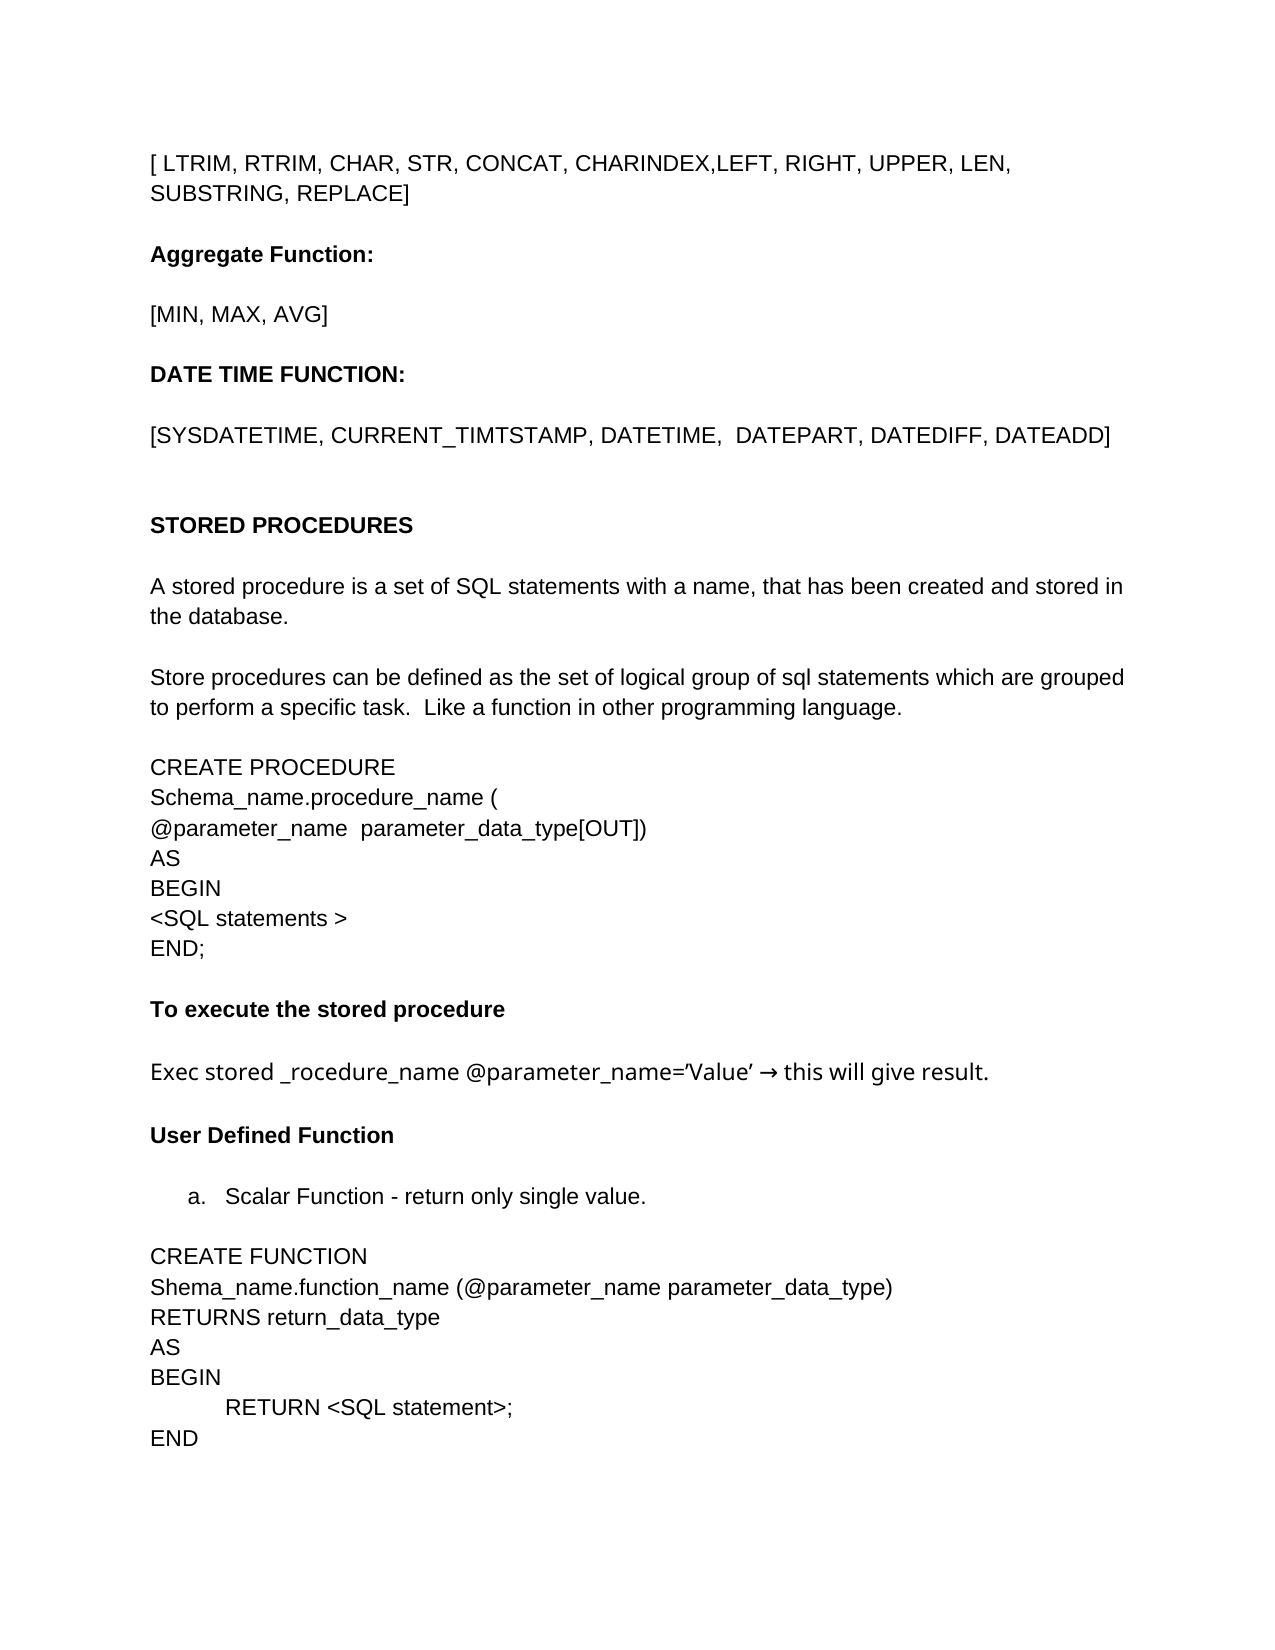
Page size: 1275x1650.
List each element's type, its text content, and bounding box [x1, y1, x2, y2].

text <SQL statements > [150, 905, 1125, 932]
text CREATE PROCEDURE [150, 754, 1125, 781]
text Exec stored _rocedure_name @parameter_name=’Value’ → this will give result. [150, 1056, 1125, 1087]
text END [150, 1424, 1125, 1451]
text @parameter_name parameter_data_type[OUT]) [150, 814, 1125, 841]
text [MIN, MAX, AVG] [150, 301, 1125, 327]
text STORED PROCEDURES [150, 512, 1125, 539]
text Aggregate Function: [150, 241, 1125, 267]
text [SYSDATETIME, CURRENT_TIMTSTAMP, DATETIME, DATEPART, DATEDIFF, DATEADD] [150, 422, 1125, 448]
text User Defined Function [150, 1122, 1125, 1149]
text BEGIN [150, 875, 1125, 901]
text CREATE FUNCTION [150, 1243, 1125, 1269]
list Scalar Function - return only single value. [187, 1183, 1125, 1209]
text AS [150, 845, 1125, 871]
text RETURN <SQL statement>; [150, 1394, 1125, 1421]
text A stored procedure is a set of SQL statements with a name, that has been created and stored in the database. [150, 573, 1125, 629]
text BEGIN [150, 1364, 1125, 1390]
text [ LTRIM, RTRIM, CHAR, STR, CONCAT, CHARINDEX,LEFT, RIGHT, UPPER, LEN, SUBSTRING, REPLACE] [150, 150, 1125, 207]
text END; [150, 935, 1125, 962]
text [150, 1273, 1125, 1300]
text RETURNS return_data_type [150, 1304, 1125, 1330]
text Store procedures can be defined as the set of logical group of sql statements which are grouped to perform a specific task. Like a function in other programming language. [150, 663, 1125, 720]
text Schema_name.procedure_name ( [150, 784, 1125, 811]
text To execute the stored procedure [150, 996, 1125, 1022]
text AS [150, 1334, 1125, 1360]
text DATE TIME FUNCTION: [150, 361, 1125, 388]
